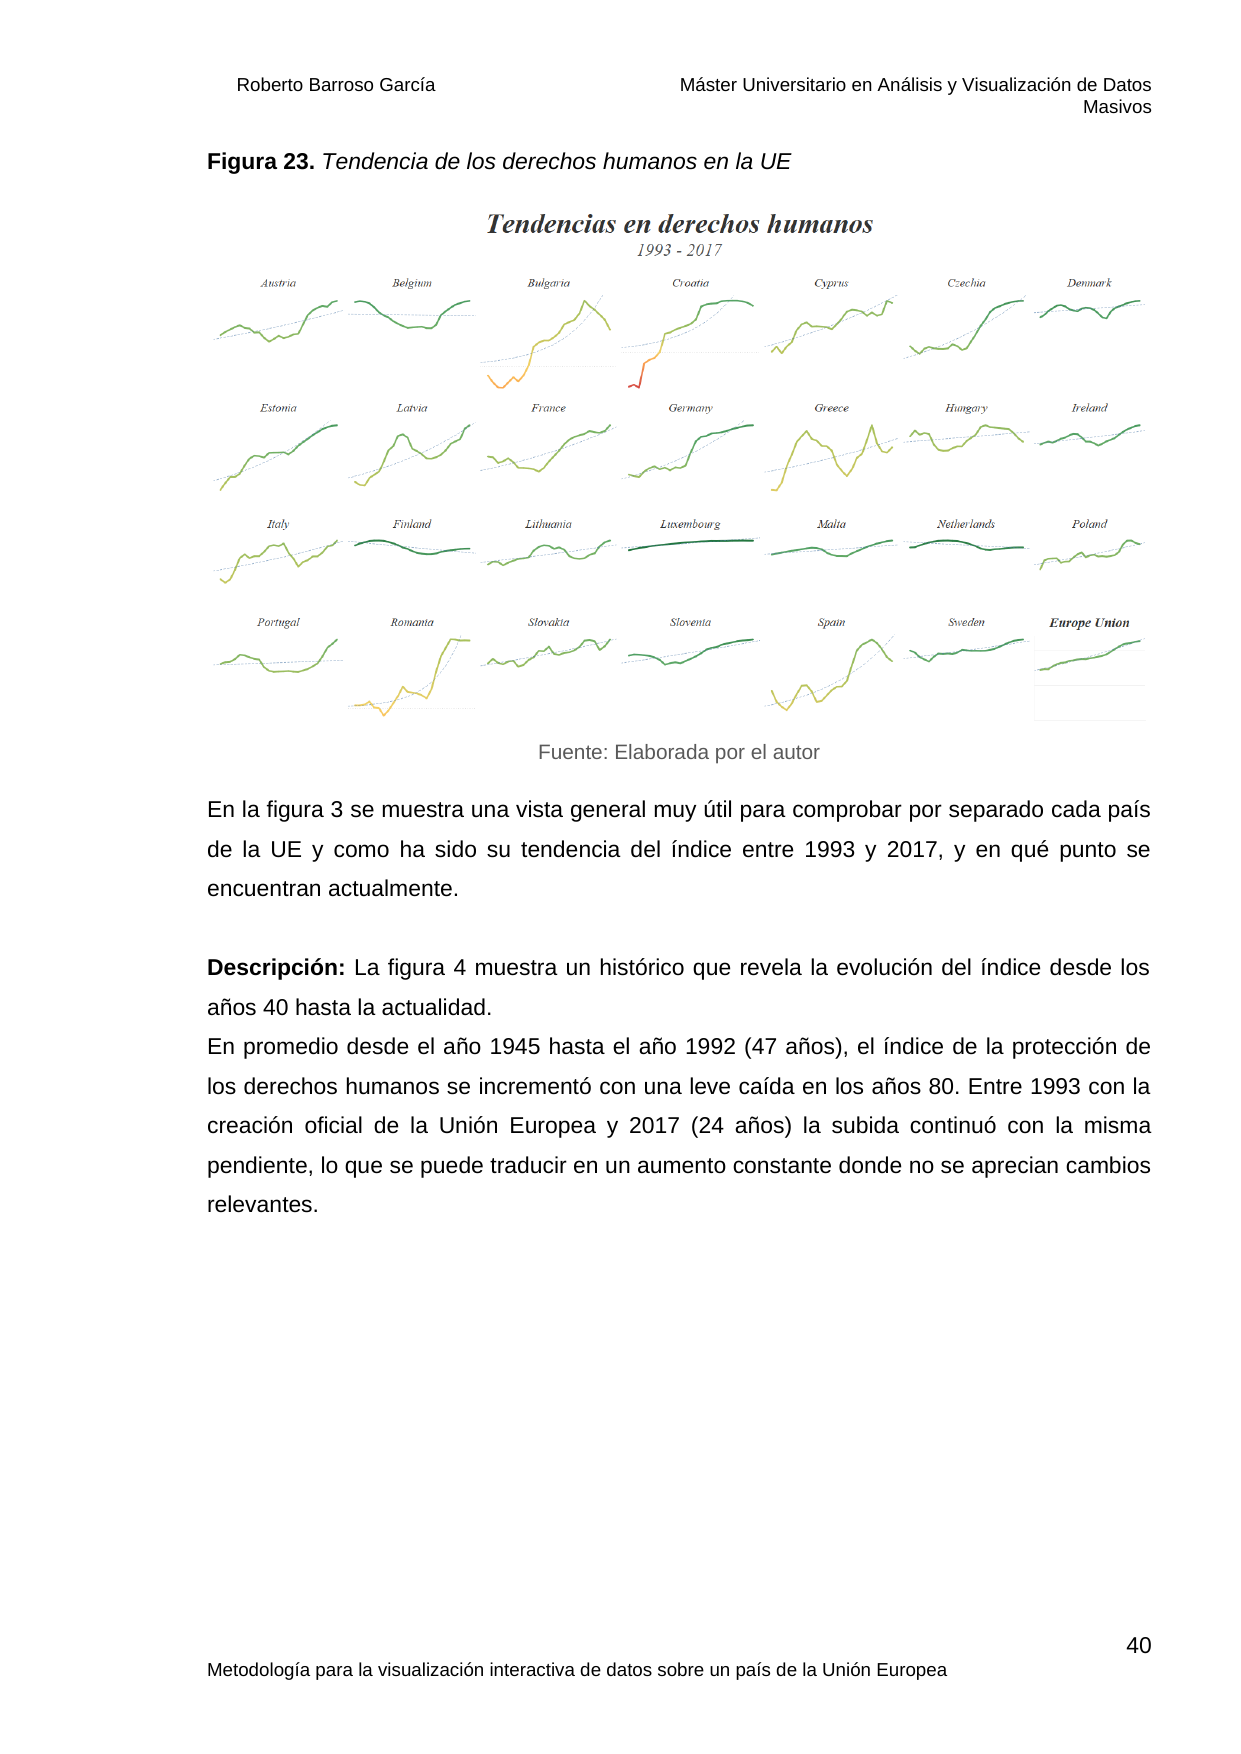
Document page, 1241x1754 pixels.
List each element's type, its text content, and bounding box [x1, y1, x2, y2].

picture [206, 195, 1152, 727]
text Descripción: La figura 4 muestra un histórico que revela la evolución del índice desde los años 40 hasta la actualidad. [207, 954, 1152, 1020]
text En promedio desde el año 1945 hasta el año 1992 (47 años), el índice de la protección de los derechos humanos se incrementó con una leve caída en los años 80. Entre 1993 con la creación oficial de la Unión Europea y 2017 (24 años) la subida continuó con la misma pendiente, lo que se puede traducir en un aumento constante donde no se aprecian cambios relevantes. [207, 1033, 1152, 1217]
text Fuente: Elaborada por el autor [207, 739, 1152, 763]
text Figura 23. Tendencia de los derechos humanos en la UE [207, 148, 1152, 174]
text En la figura 3 se muestra una vista general muy útil para comprobar por separado cada país de la UE y como ha sido su tendencia del índice entre 1993 y 2017, y en qué punto se encuentran actualmente. [207, 796, 1152, 902]
